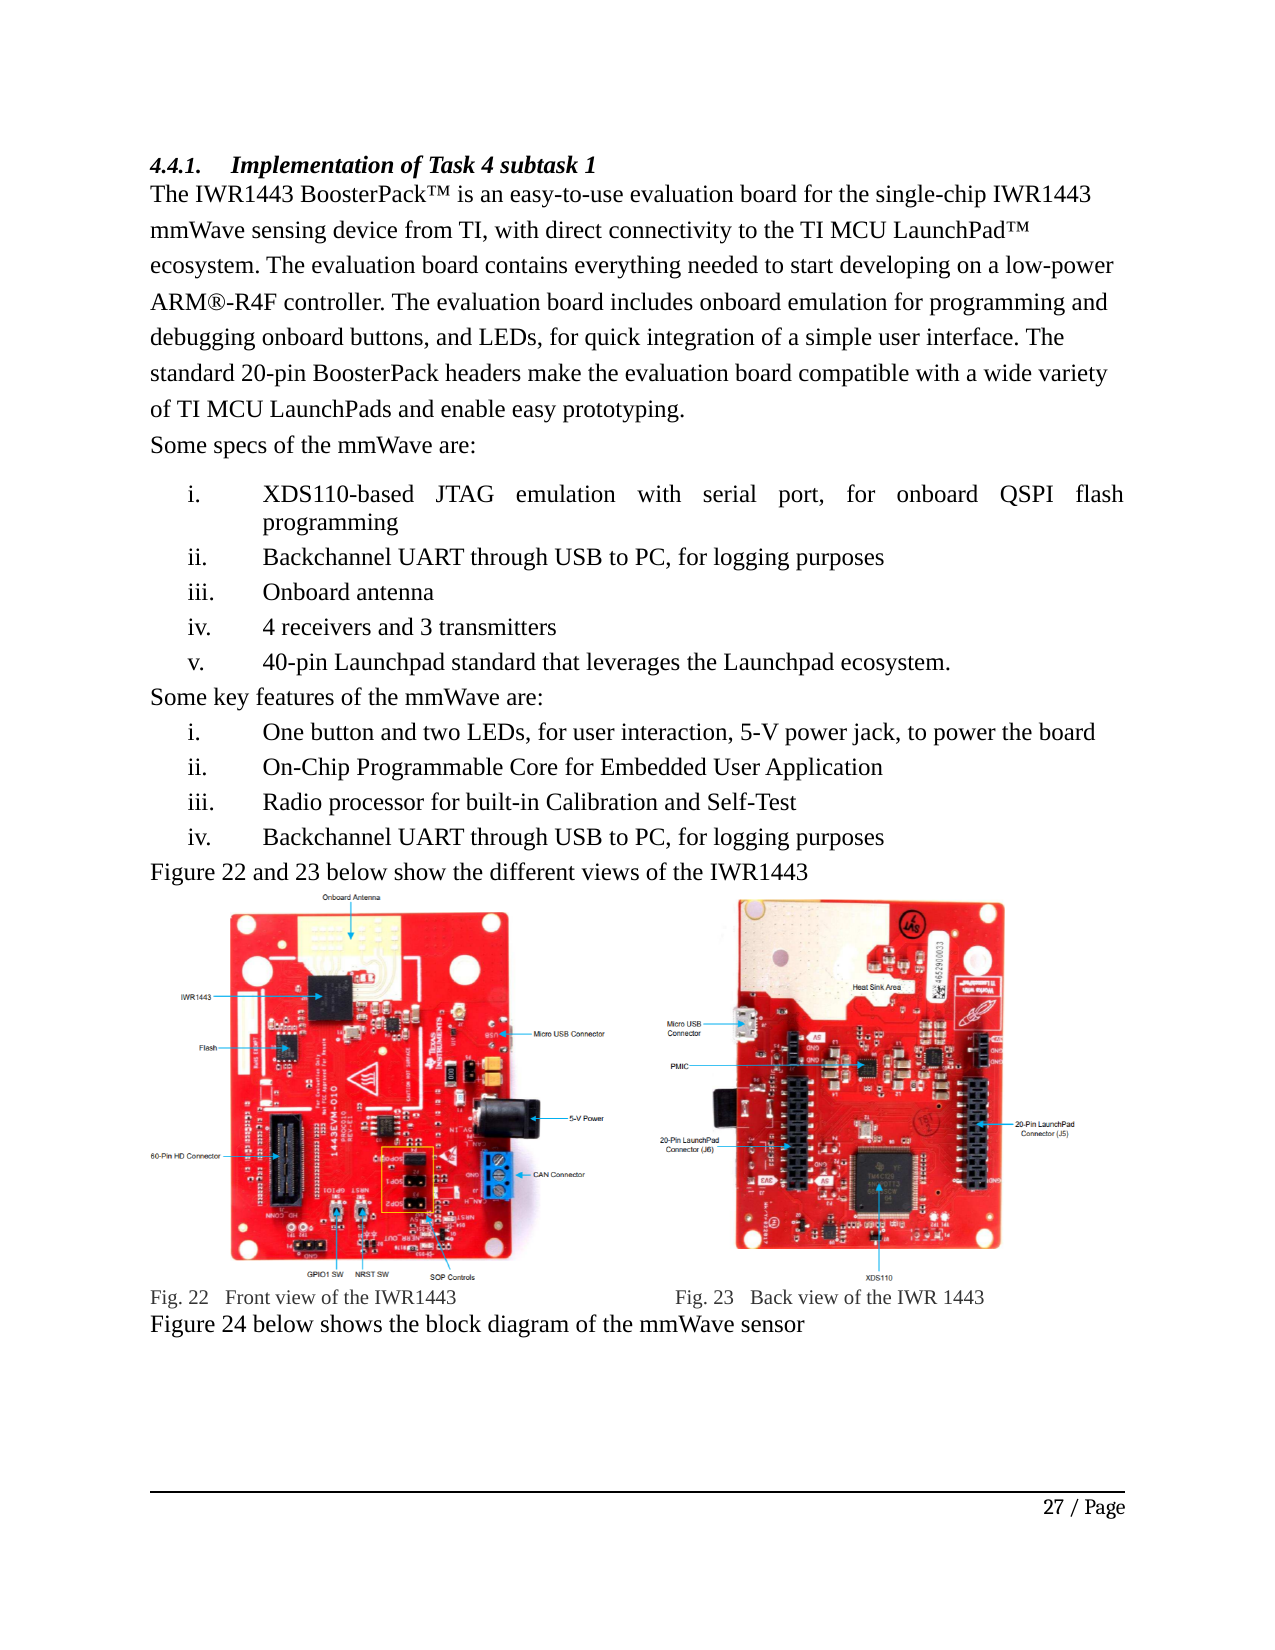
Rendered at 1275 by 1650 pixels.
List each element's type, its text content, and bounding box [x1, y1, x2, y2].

list One button and two LEDs, for user interaction, 5-V power jack, to power the board [187, 717, 1125, 746]
text Figure 22 and 23 below show the different views of the IWR1443 [150, 857, 1125, 886]
text Some key features of the mmWave are: [150, 682, 1125, 711]
text Some specs of the mmWave are: [150, 430, 1125, 459]
list 40-pin Launchpad standard that leverages the Launchpad ecosystem. [187, 647, 1125, 676]
list Backchannel UART through USB to PC, for logging purposes [187, 822, 1125, 851]
text Figure 24 below shows the block diagram of the mmWave sensor [150, 1309, 1125, 1338]
list Radio processor for built-in Calibration and Self-Test [187, 787, 1125, 816]
text The IWR1443 BoosterPack™ is an easy-to-use evaluation board for the single-chip IWR1443 mmWave sensing device from TI, with direct connectivity to the TI MCU LaunchPad™ ecosystem. The evaluation board contains everything needed to start developing on a low-power ARM®-R4F controller. The evaluation board includes onboard emulation for programming and debugging onboard buttons, and LEDs, for quick integration of a simple user interface. The standard 20-pin BoosterPack headers make the evaluation board compatible with a wide variety of TI MCU LaunchPads and enable easy prototyping. [150, 179, 1125, 423]
list Onboard antenna [187, 577, 1125, 606]
subtitle Implementation of Task 4 subtask 1 [150, 150, 1125, 179]
text Fig. 22 Front view of the IWR1443 Fig. 23 Back view of the IWR 1443 [150, 1285, 1125, 1309]
picture [654, 892, 1117, 1286]
list On-Chip Programmable Core for Embedded User Application [187, 752, 1125, 781]
list Backchannel UART through USB to PC, for logging purposes [187, 542, 1125, 571]
list 4 receivers and 3 transmitters [187, 612, 1125, 641]
picture [150, 894, 612, 1286]
list XDS110-based JTAG emulation with serial port, for onboard QSPI flash programming [187, 479, 1125, 536]
